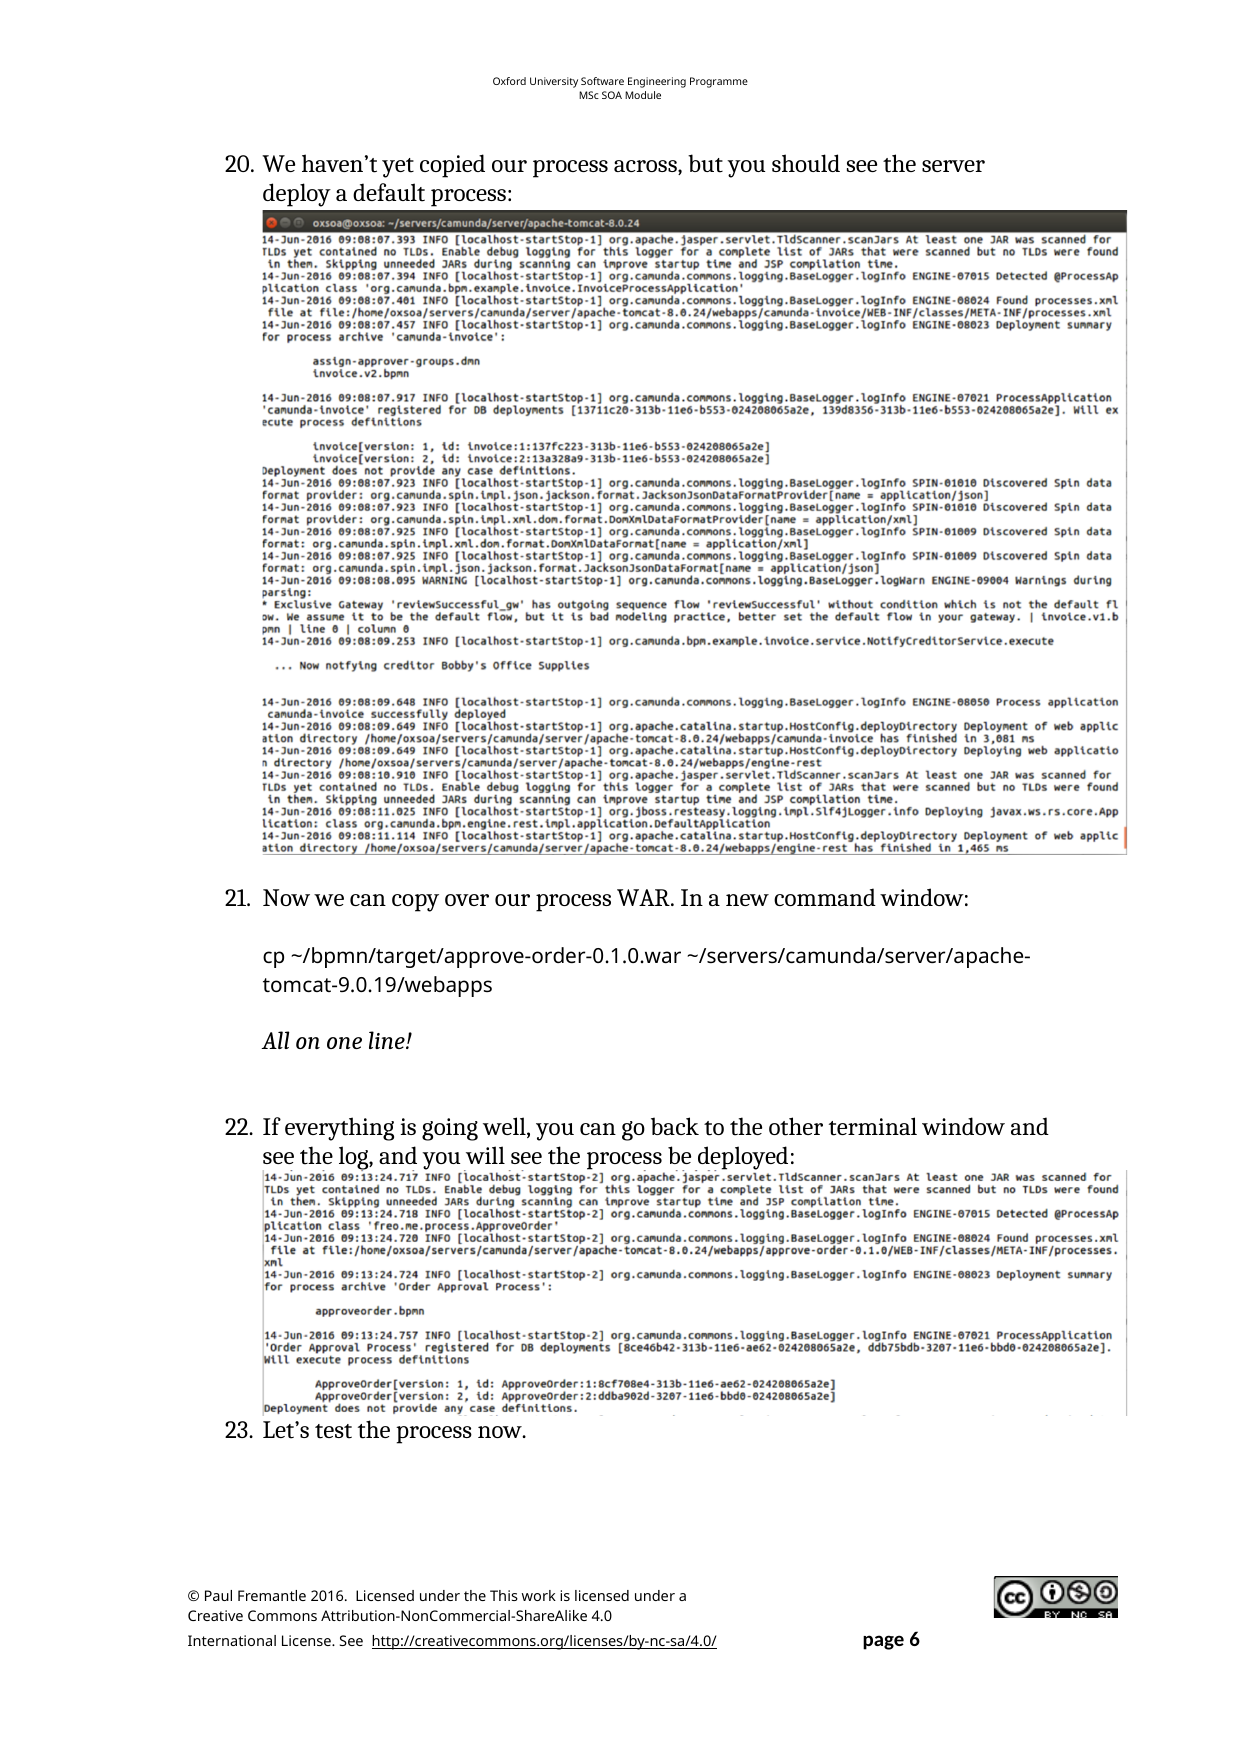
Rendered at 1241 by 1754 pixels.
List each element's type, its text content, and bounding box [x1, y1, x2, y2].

list Let’s test the process now. [225, 1416, 1053, 1473]
picture [262, 210, 1128, 855]
list We haven’t yet copied our process across, but you should see the server deploy a default process: [225, 150, 1053, 207]
list Now we can copy over our process WAR. In a new command window: cp ~/bpmn/target/approve-order-0.1.0.war ~/servers/camunda/server/apache-tomcat-9.0.19/webapps [225, 884, 1053, 1027]
picture [262, 1170, 1128, 1416]
list All on one line! [262, 1027, 1053, 1113]
picture [993, 1576, 1118, 1618]
